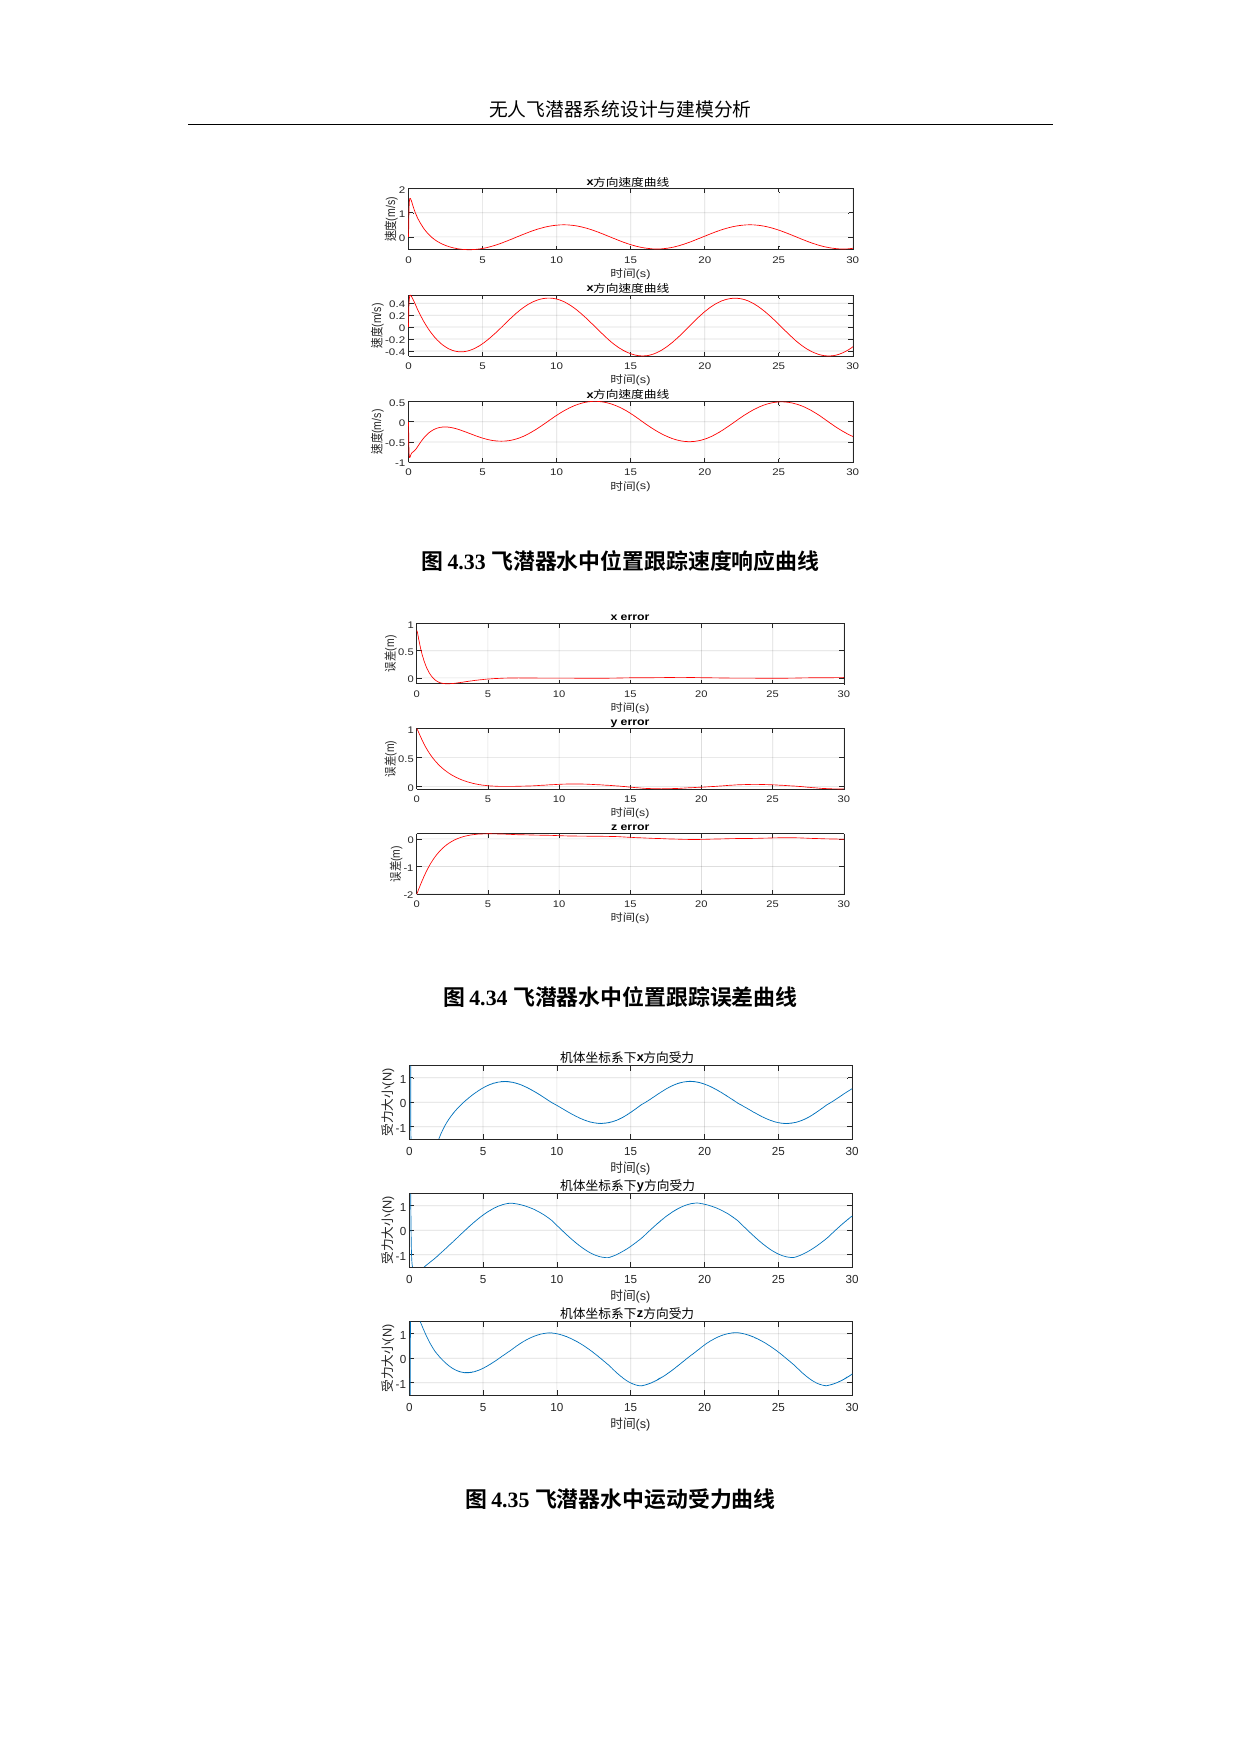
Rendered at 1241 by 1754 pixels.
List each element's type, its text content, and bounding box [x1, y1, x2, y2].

text 图4.33 飞潜器水中位置跟踪速度响应曲线 [187, 543, 1053, 577]
text 图4.35 飞潜器水中运动受力曲线 [187, 1481, 1053, 1515]
text 图4.34 飞潜器水中位置跟踪误差曲线 [187, 978, 1053, 1012]
